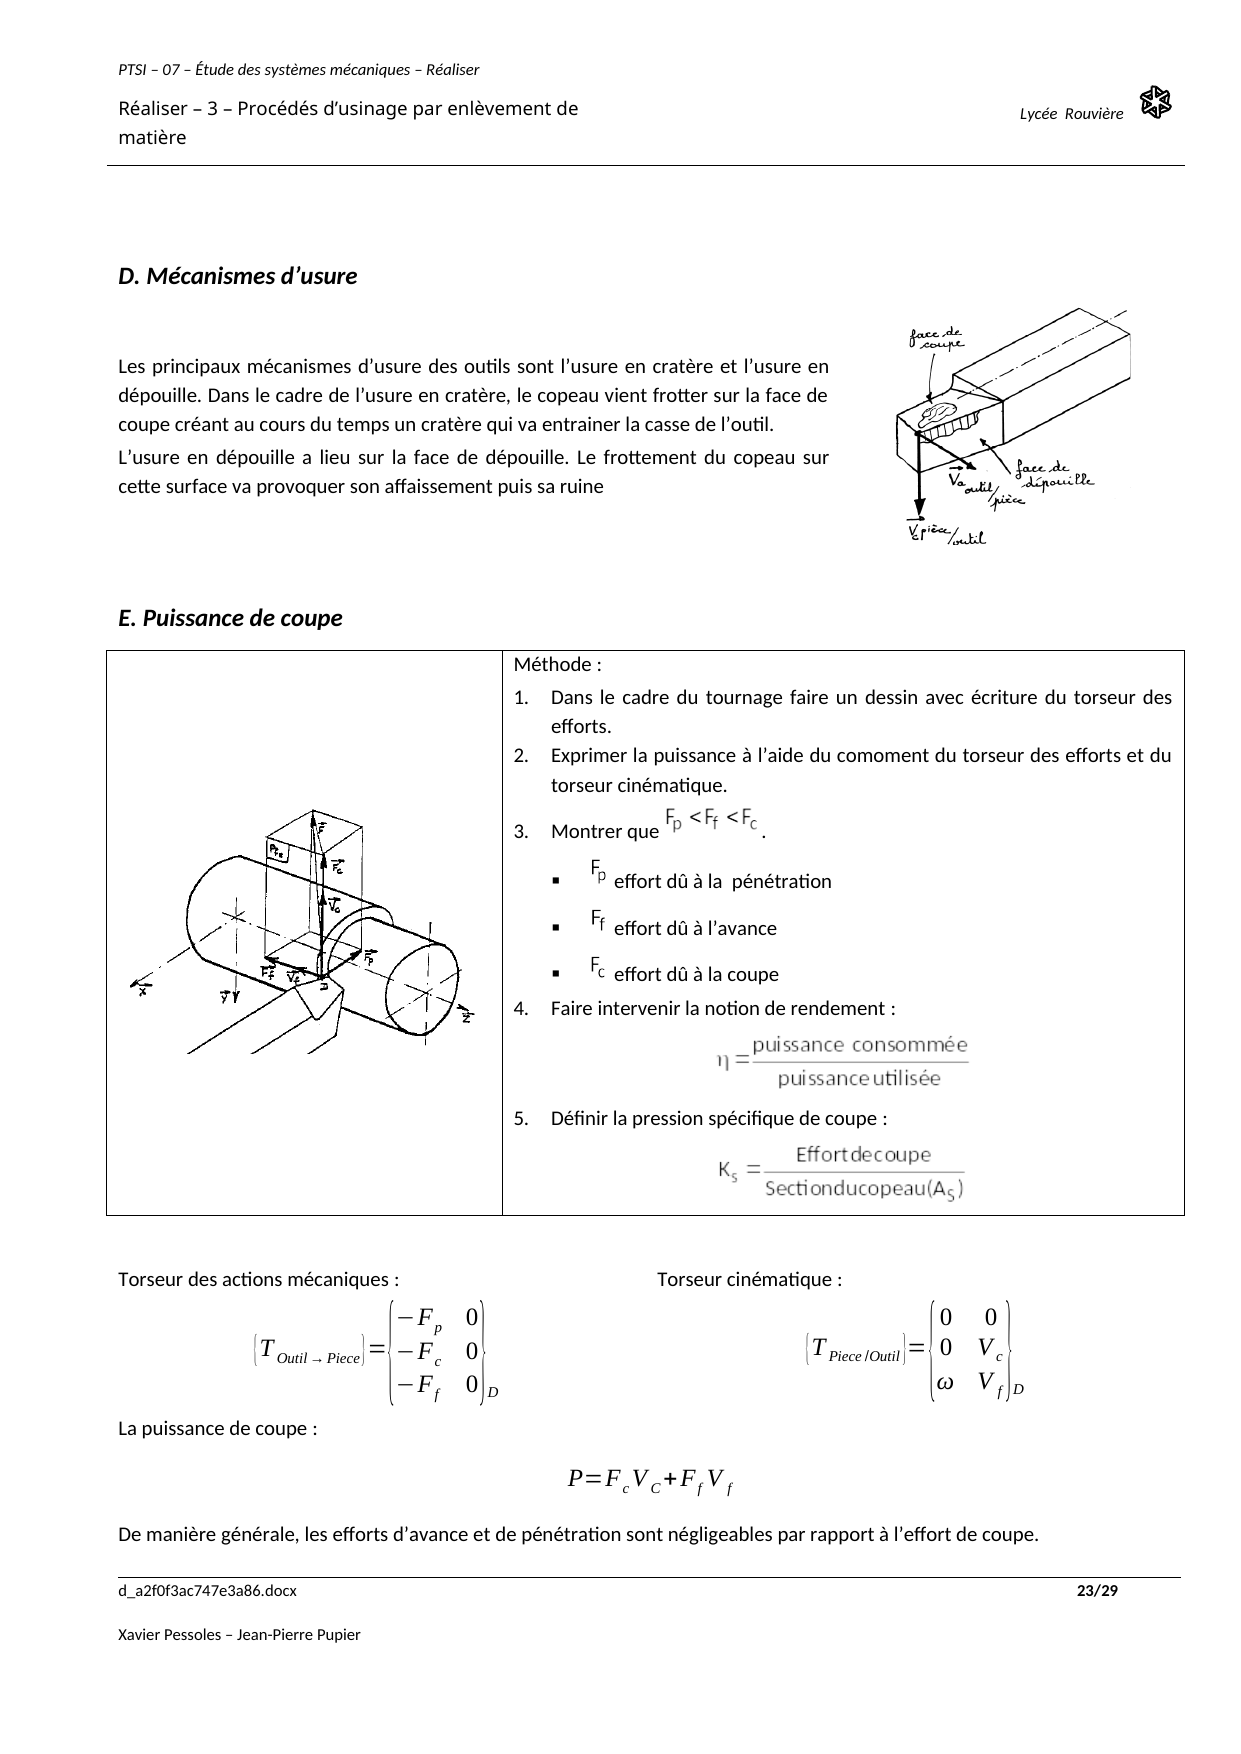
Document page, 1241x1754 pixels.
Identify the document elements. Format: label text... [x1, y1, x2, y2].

text La puissance de coupe : [118, 1415, 1181, 1441]
text De manière générale, les efforts d’avance et de pénétration sont négligeables par rapport à l’effort de coupe. [118, 1521, 1181, 1546]
table_header Les principaux mécanismes d’usure des outils sont l’usure en cratère et l’usure en dépouille. Dans le cadre de l’usure en cratère, le copeau vient frotter sur la face de coupe créant au cours du temps un cratère qui va entrainer la casse de l’outil. L’usure en dépouille a lieu sur la face de dépouille. Le frottement du copeau sur cette surface va provoquer son affaissement puis sa ruine [107, 308, 842, 552]
picture [130, 804, 479, 1054]
table_header [107, 651, 502, 1215]
subtitle Puissance de coupe [118, 602, 1181, 633]
table_header Torseur des actions mécaniques : [107, 1266, 646, 1415]
table_header Méthode : Dans le cadre du tournage faire un dessin avec écriture du torseur des efforts. Exprimer la puissance à l’aide du comoment du torseur des efforts et du torseur cinématique. Montrer que . effort dû à la pénétration effort dû à l’avance effort dû à la coupe Faire intervenir la notion de rendement : Définir la pression spécifique de coupe : [503, 651, 1184, 1215]
subtitle Mécanismes d’usure [118, 260, 1181, 291]
table_header Torseur cinématique : [646, 1266, 1184, 1415]
table_header [842, 308, 1184, 552]
